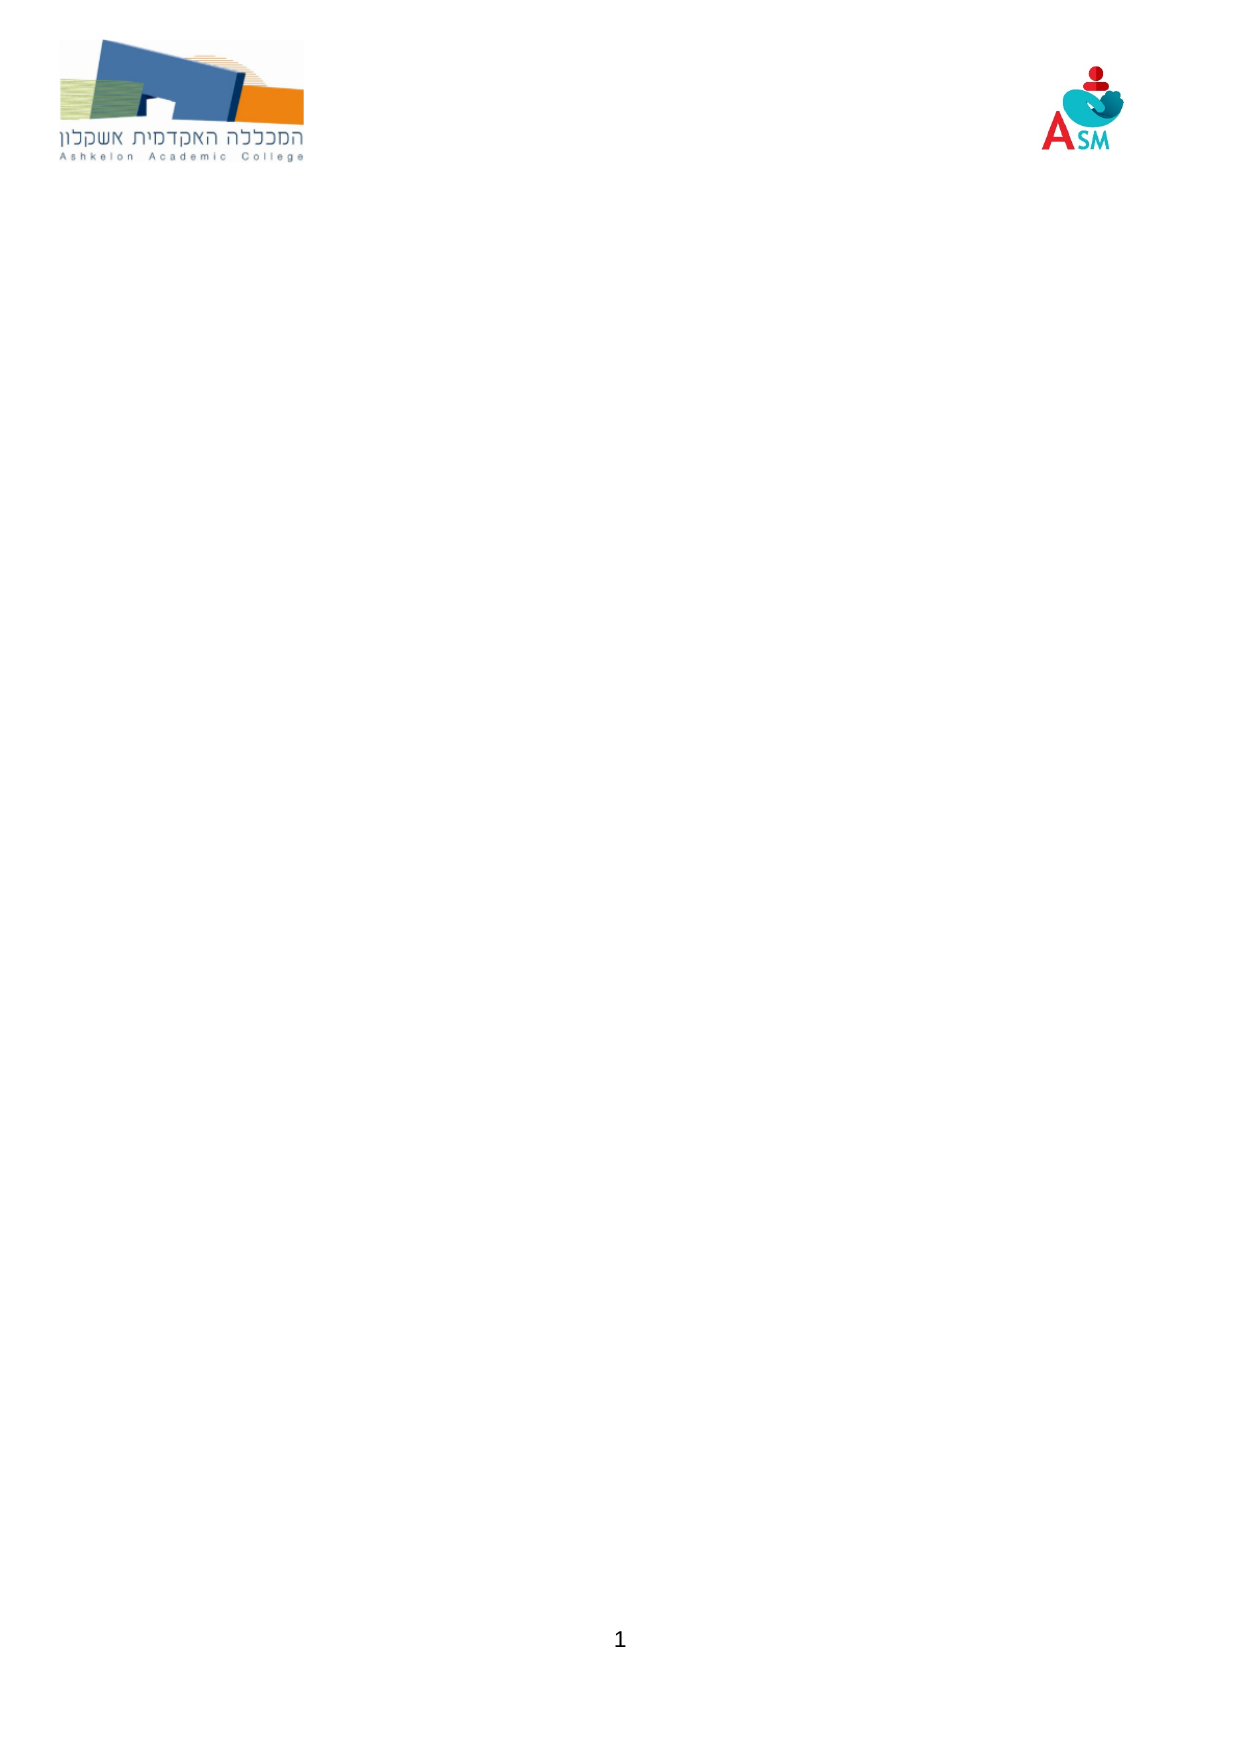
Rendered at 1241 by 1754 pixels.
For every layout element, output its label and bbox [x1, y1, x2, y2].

picture [1005, 42, 1182, 164]
picture [51, 37, 311, 169]
